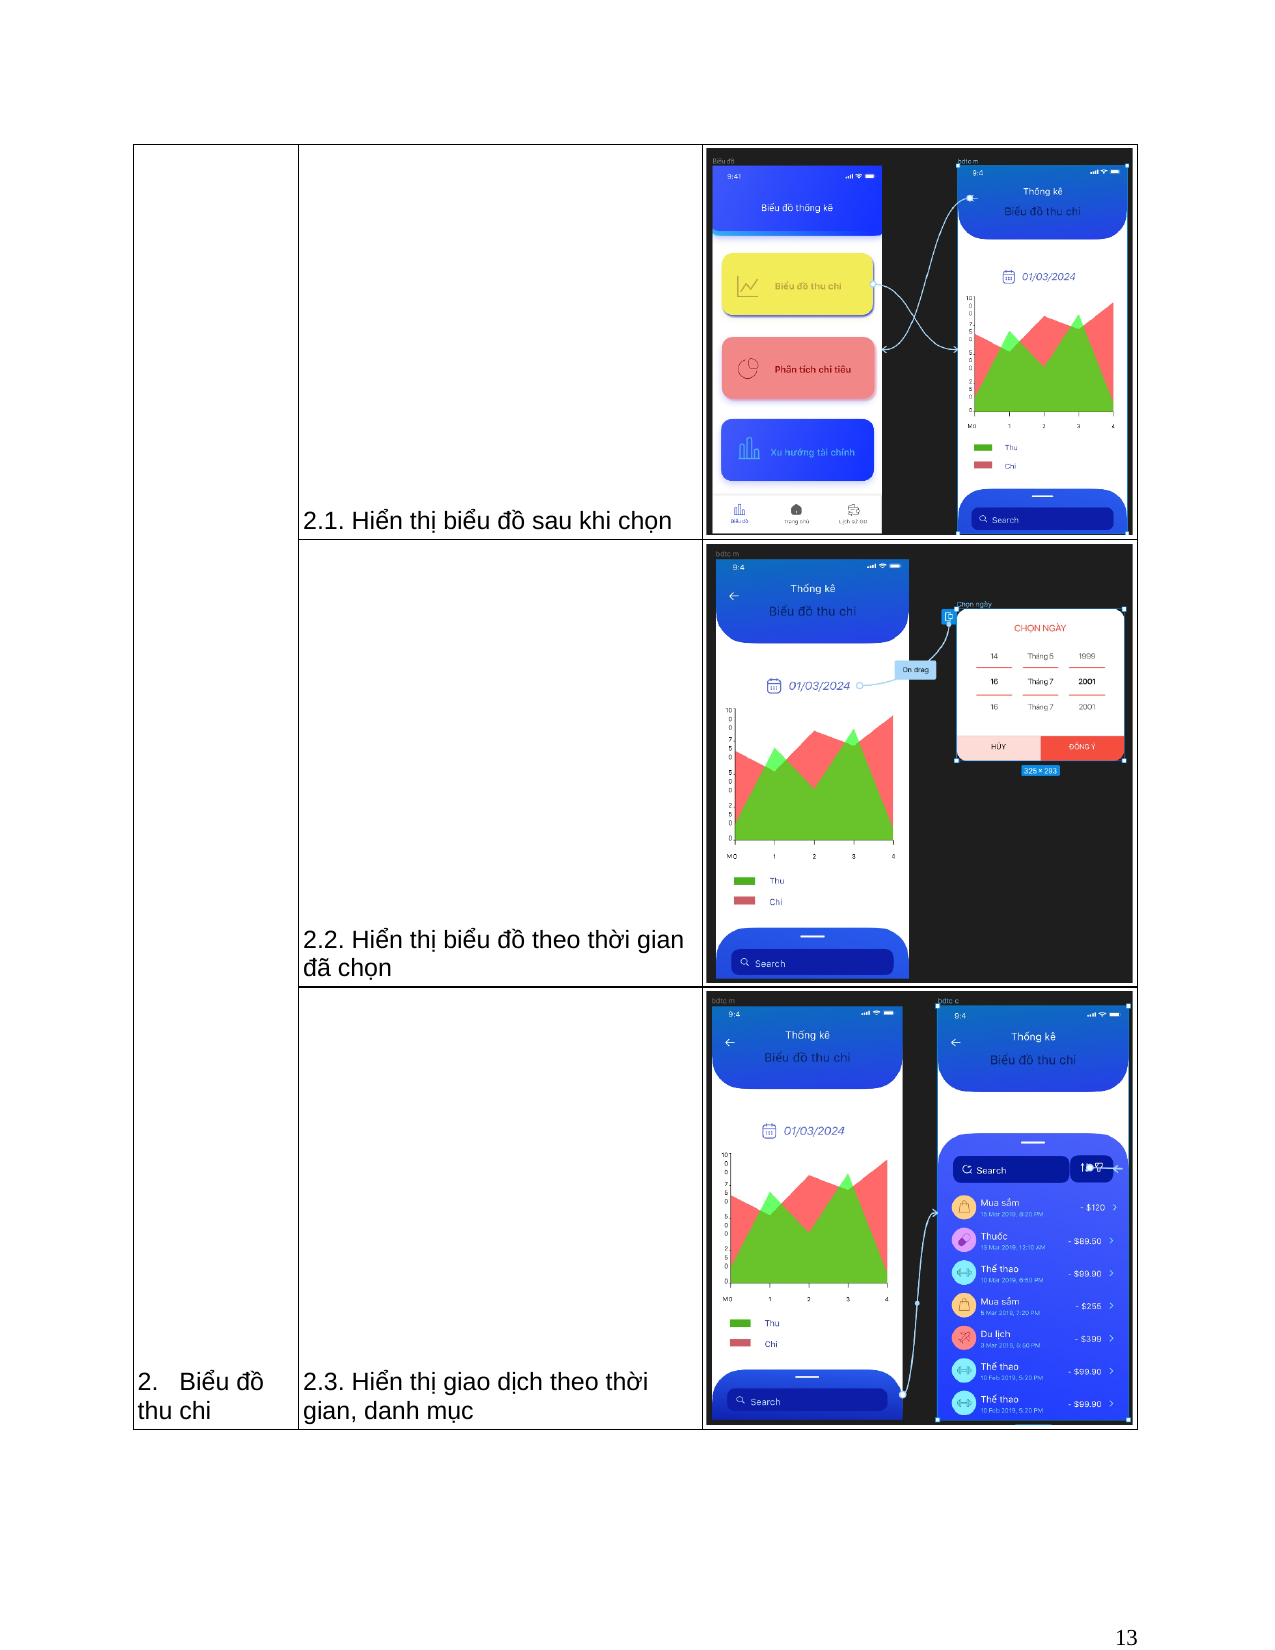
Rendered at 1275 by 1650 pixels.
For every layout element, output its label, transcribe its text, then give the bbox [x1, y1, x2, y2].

table_cell [703, 540, 1137, 986]
table_cell [703, 145, 1137, 539]
table_cell 2. Biểu đồ thu chi [134, 145, 298, 1429]
picture [706, 991, 1133, 1425]
table_cell [703, 988, 1137, 1429]
picture [706, 544, 1133, 983]
table_cell 2.2. Hiển thị biểu đồ theo thời gian đã chọn [299, 540, 702, 986]
picture [706, 148, 1133, 535]
table_cell 2.1. Hiển thị biểu đồ sau khi chọn [299, 145, 702, 539]
table_cell 2.3. Hiển thị giao dịch theo thời gian, danh mục [299, 988, 702, 1429]
